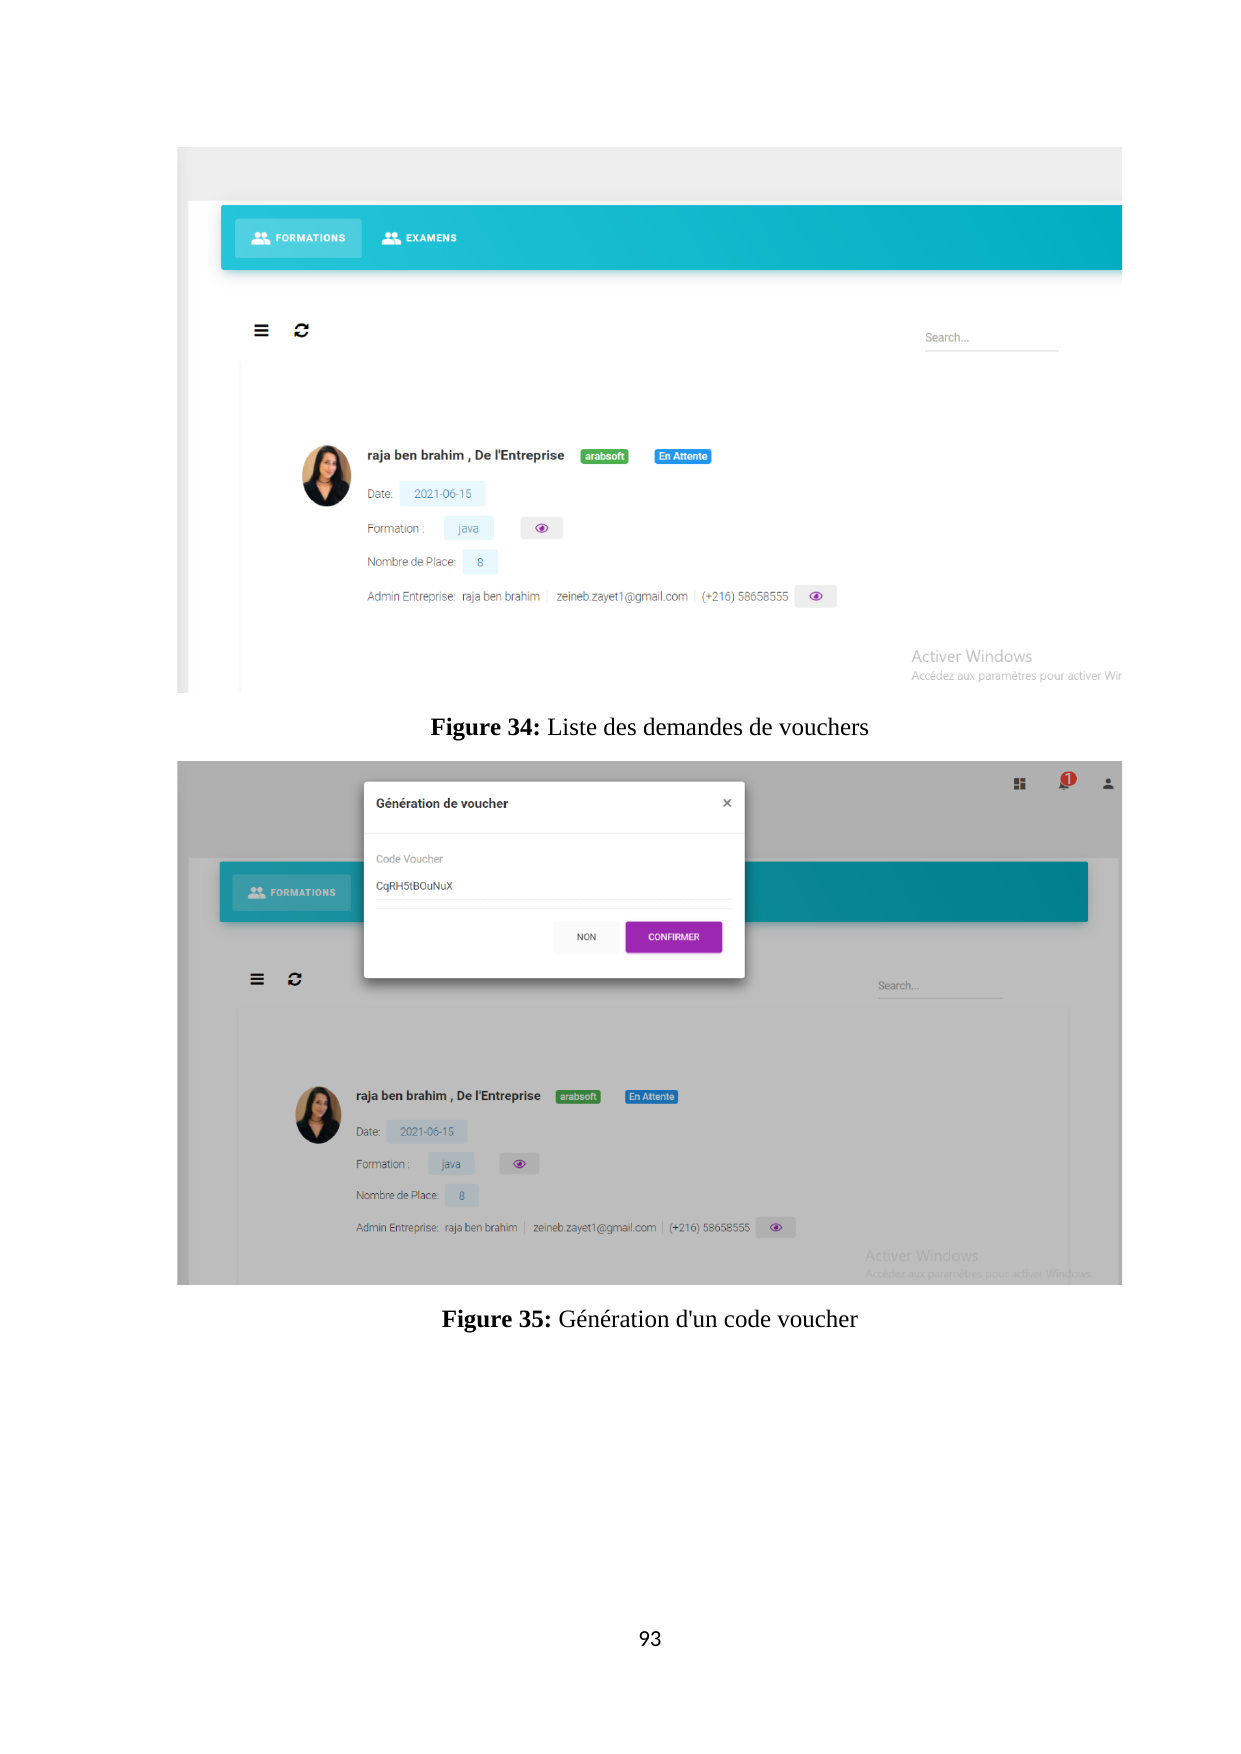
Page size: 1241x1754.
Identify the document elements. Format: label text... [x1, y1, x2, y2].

picture [177, 147, 1123, 693]
text Figure 35: Génération d'un code voucher [177, 1304, 1122, 1332]
text Figure 34: Liste des demandes de vouchers [177, 712, 1122, 741]
picture [177, 761, 1123, 1285]
